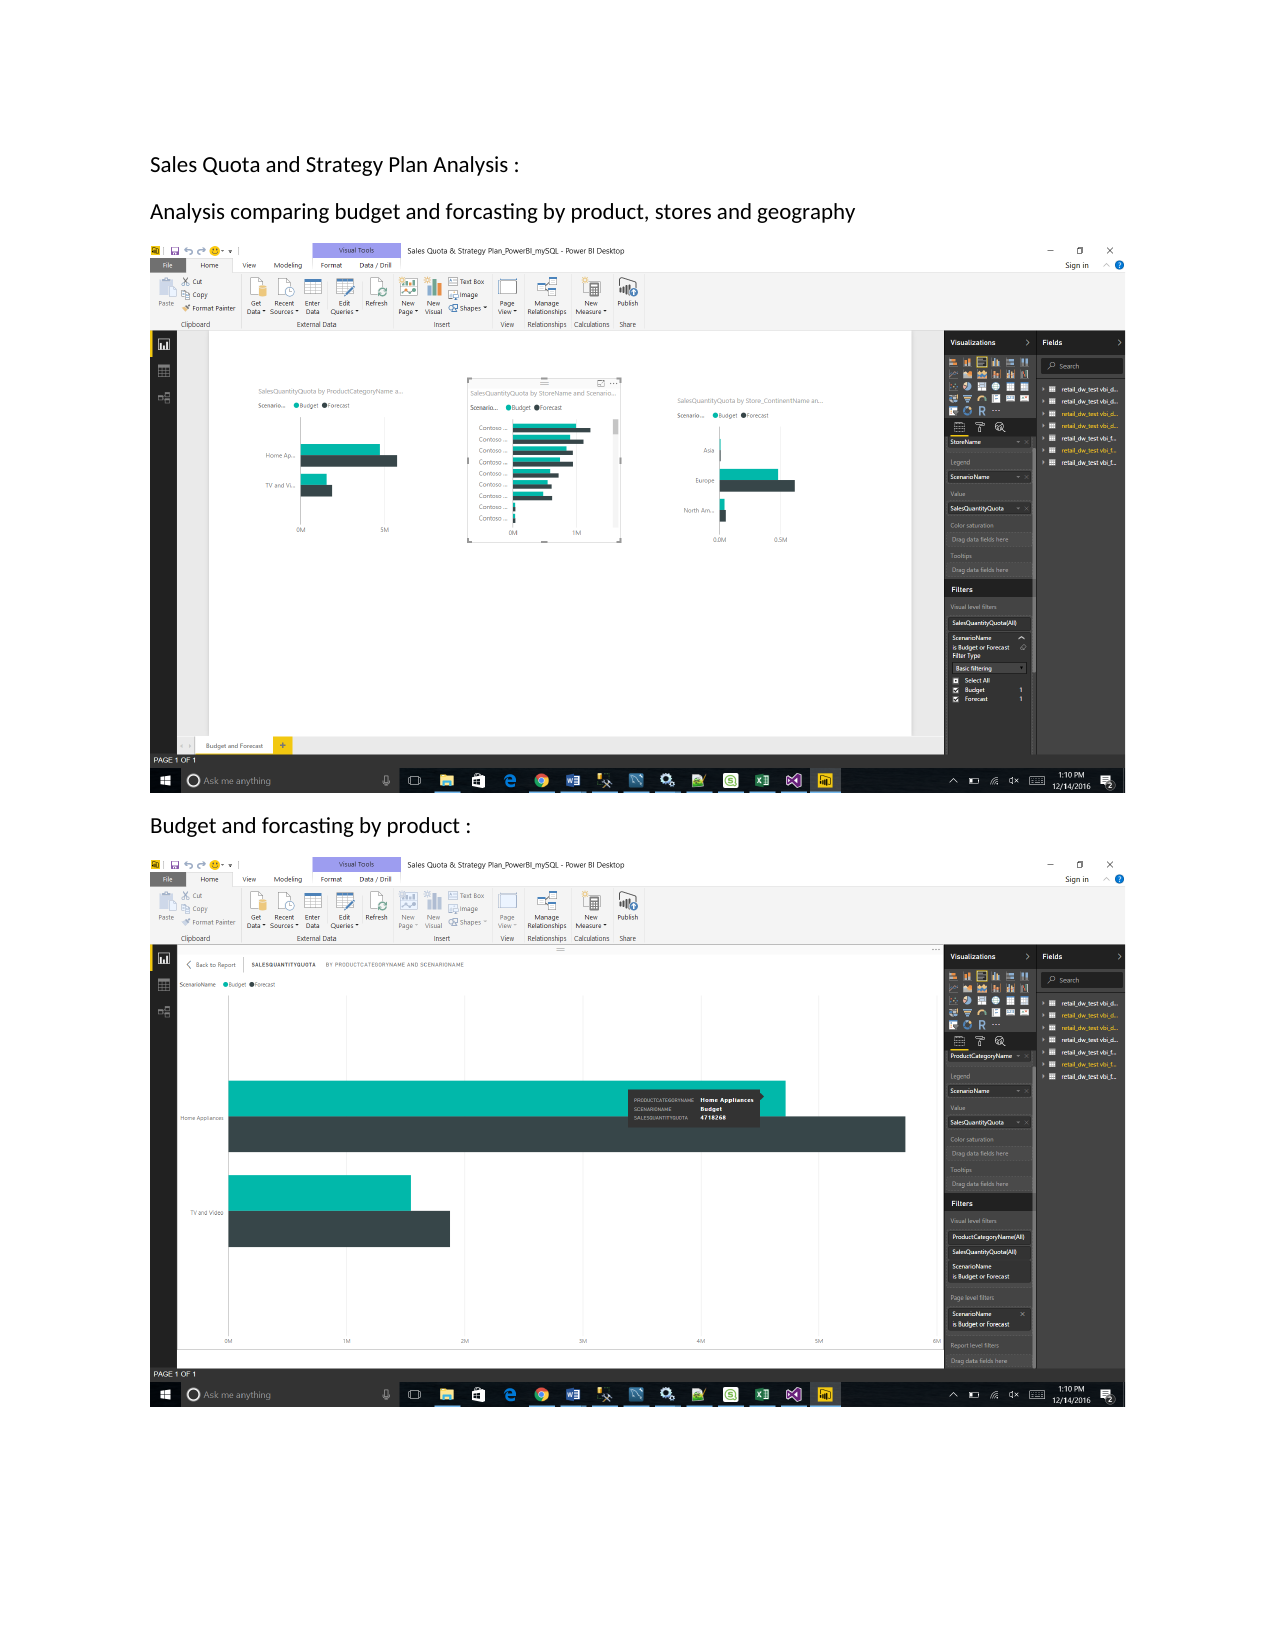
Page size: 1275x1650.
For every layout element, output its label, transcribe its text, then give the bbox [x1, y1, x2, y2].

picture [150, 857, 1125, 1407]
text Analysis comparing budget and forcasting by product, stores and geography [150, 197, 1125, 225]
text Budget and forcasting by product : [150, 811, 1125, 839]
picture [150, 243, 1125, 793]
text Sales Quota and Strategy Plan Analysis : [150, 150, 1125, 178]
